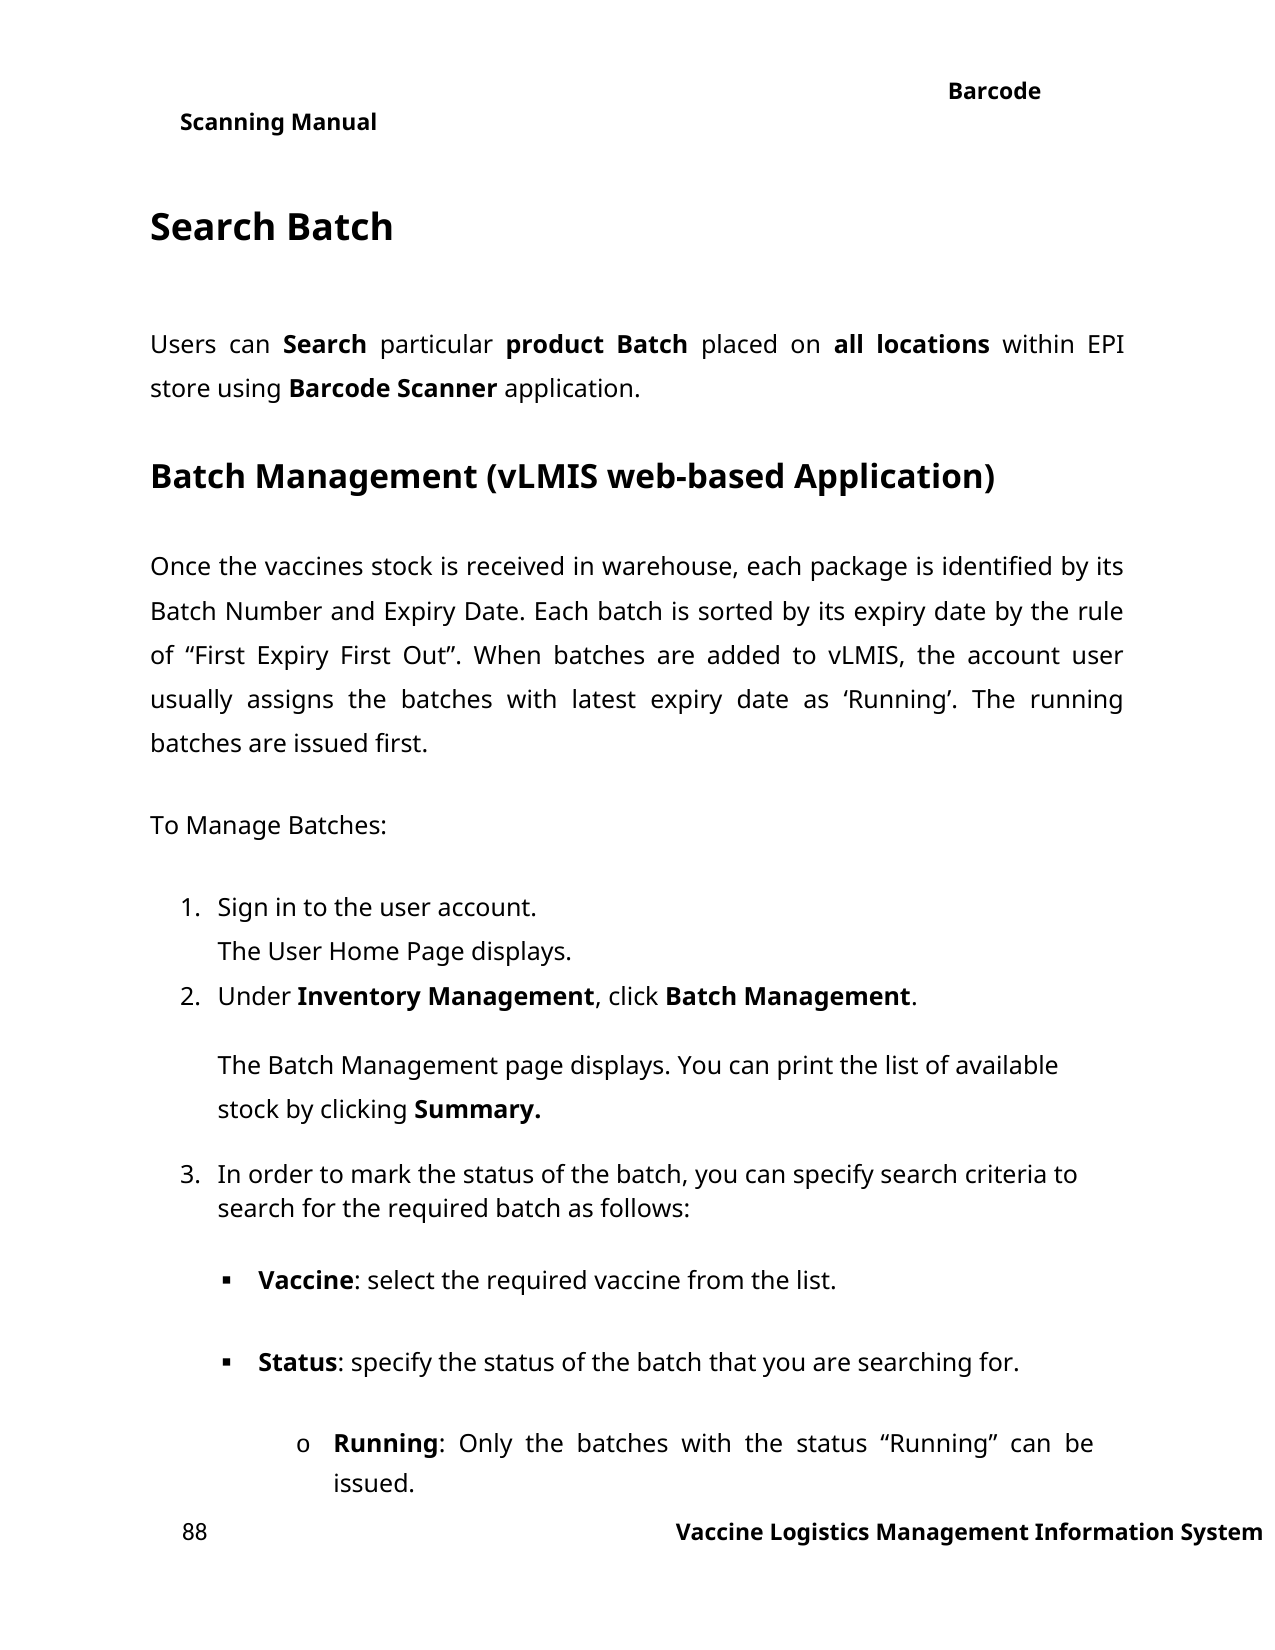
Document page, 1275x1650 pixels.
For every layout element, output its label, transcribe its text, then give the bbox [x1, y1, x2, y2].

subtitle Search Batch [150, 200, 1125, 251]
list Vaccine: select the required vaccine from the list. [221, 1262, 1095, 1297]
list Sign in to the user account. The User Home Page displays. [180, 890, 1095, 968]
text To Manage Batches: [150, 808, 1125, 842]
text Users can Search particular product Batch placed on all locations within EPI store using Barcode Scanner application. [150, 327, 1125, 405]
text Once the vaccines stock is received in warehouse, each package is identified by its Batch Number and Expiry Date. Each batch is sorted by its expiry date by the rule of “First Expiry First Out”. When batches are added to vLMIS, the account user usually assigns the batches with latest expiry date as ‘Running’. The running batches are issued first. [150, 549, 1125, 760]
list In order to mark the status of the batch, you can specify search criteria to search for the required batch as follows: [180, 1157, 1125, 1225]
list Under Inventory Management, click Batch Management. [180, 978, 1095, 1012]
list Running: Only the batches with the status “Running” can be issued. [296, 1426, 1095, 1499]
list The Batch Management page displays. You can print the list of available stock by clicking Summary. [217, 1047, 1095, 1126]
subtitle Batch Management (vLMIS web-based Application) [150, 453, 1125, 498]
list Status: specify the status of the batch that you are searching for. [221, 1344, 1095, 1378]
